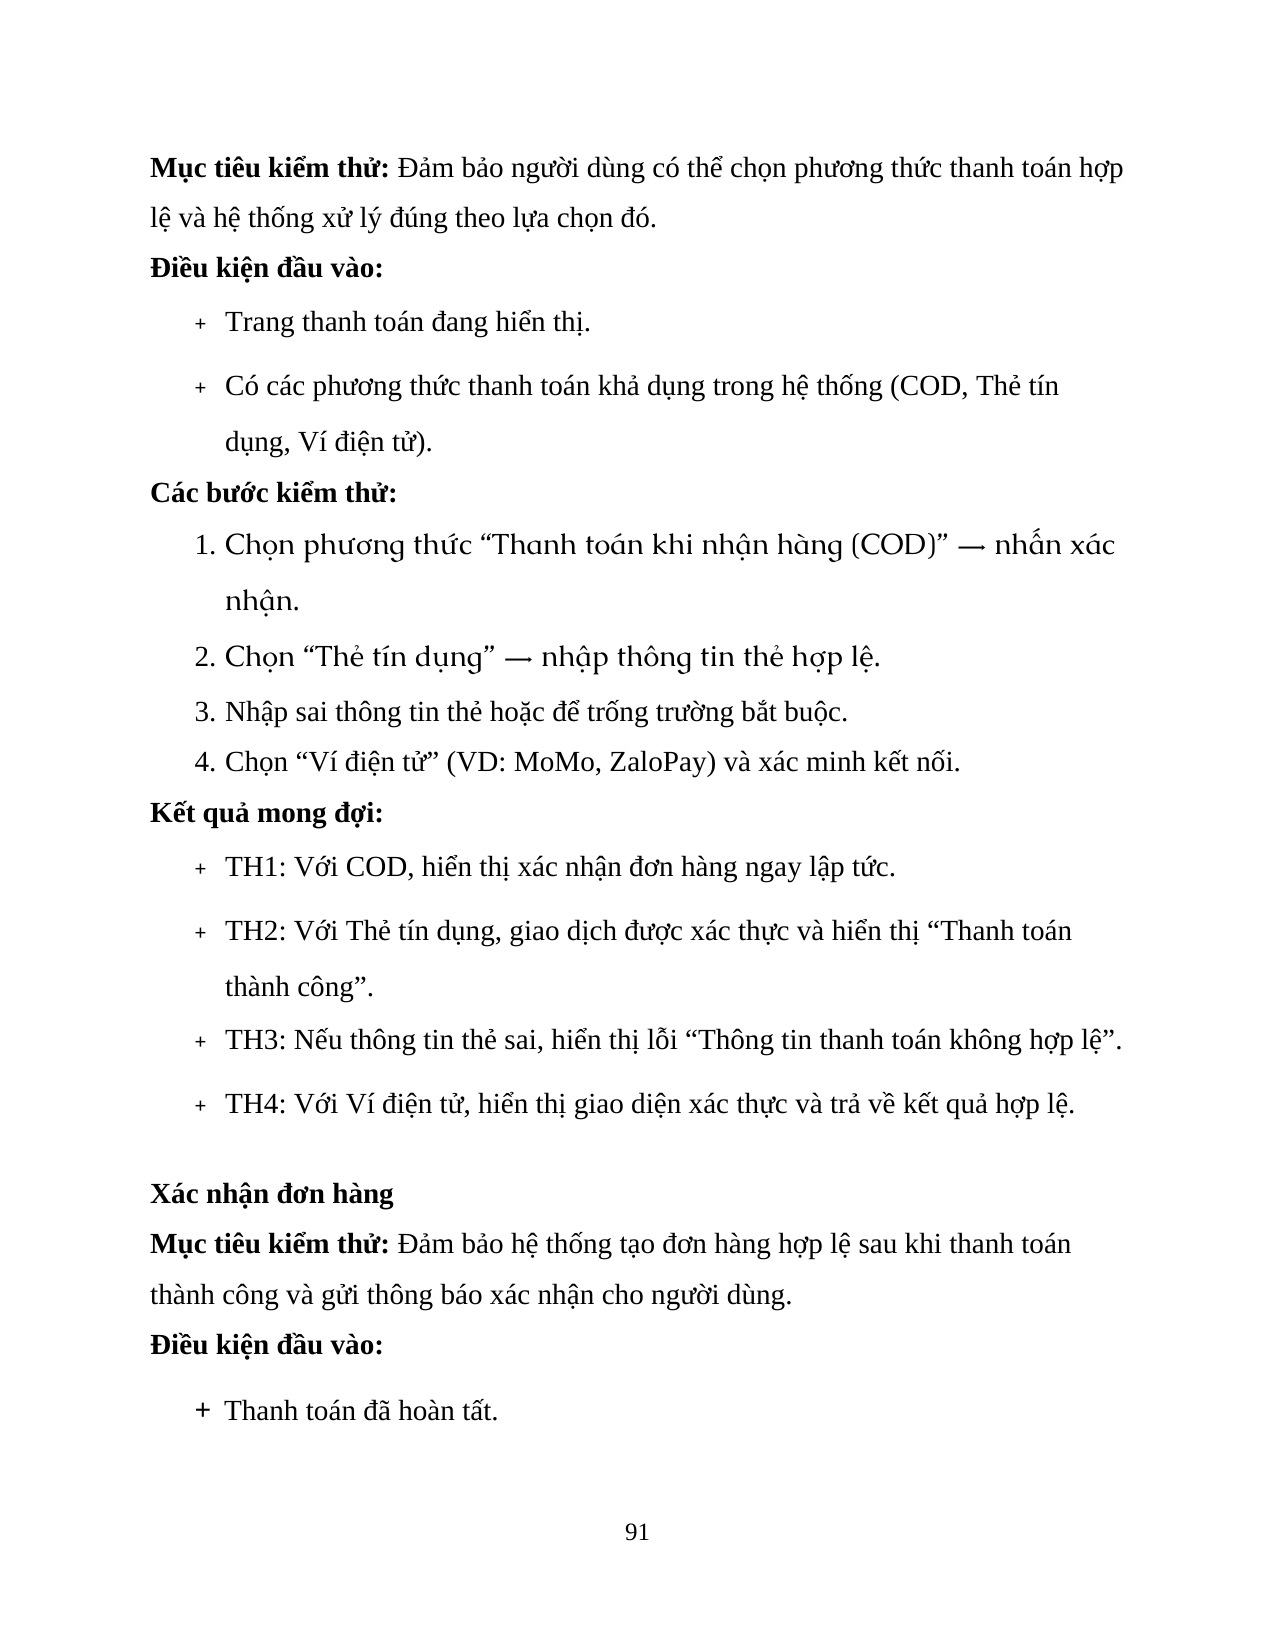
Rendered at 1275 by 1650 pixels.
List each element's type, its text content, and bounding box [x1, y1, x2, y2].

list TH4: Với Ví điện tử, hiển thị giao diện xác thực và trả về kết quả hợp lệ. [194, 1083, 1125, 1126]
text Điều kiện đầu vào: [150, 1327, 1125, 1361]
text Kết quả mong đợi: [150, 795, 1125, 828]
list Chọn “Thẻ tín dụng” → nhập thông tin thẻ hợp lệ. [194, 638, 1125, 675]
list Có các phương thức thanh toán khả dụng trong hệ thống (COD, Thẻ tín dụng, Ví điện tử). [194, 365, 1125, 458]
list Chọn “Ví điện tử” (VD: MoMo, ZaloPay) và xác minh kết nối. [194, 744, 1125, 778]
text Các bước kiểm thử: [150, 475, 1125, 508]
text Mục tiêu kiểm thử: Đảm bảo hệ thống tạo đơn hàng hợp lệ sau khi thanh toán thành công và gửi thông báo xác nhận cho người dùng. [150, 1227, 1125, 1310]
list Trang thanh toán đang hiển thị. [194, 301, 1125, 344]
list TH3: Nếu thông tin thẻ sai, hiển thị lỗi “Thông tin thanh toán không hợp lệ”. [194, 1019, 1125, 1062]
text Mục tiêu kiểm thử: Đảm bảo người dùng có thể chọn phương thức thanh toán hợp lệ và hệ thống xử lý đúng theo lựa chọn đó. [150, 150, 1125, 234]
text Điều kiện đầu vào: [150, 251, 1125, 284]
text Xác nhận đơn hàng [150, 1176, 1125, 1210]
list Thanh toán đã hoàn tất. [194, 1377, 1125, 1437]
list TH1: Với COD, hiển thị xác nhận đơn hàng ngay lập tức. [194, 845, 1125, 888]
list Nhập sai thông tin thẻ hoặc để trống trường bắt buộc. [194, 694, 1125, 728]
list TH2: Với Thẻ tín dụng, giao dịch được xác thực và hiển thị “Thanh toán thành công”. [194, 909, 1125, 1002]
list Chọn phương thức “Thanh toán khi nhận hàng (COD)” → nhấn xác nhận. [194, 525, 1125, 619]
